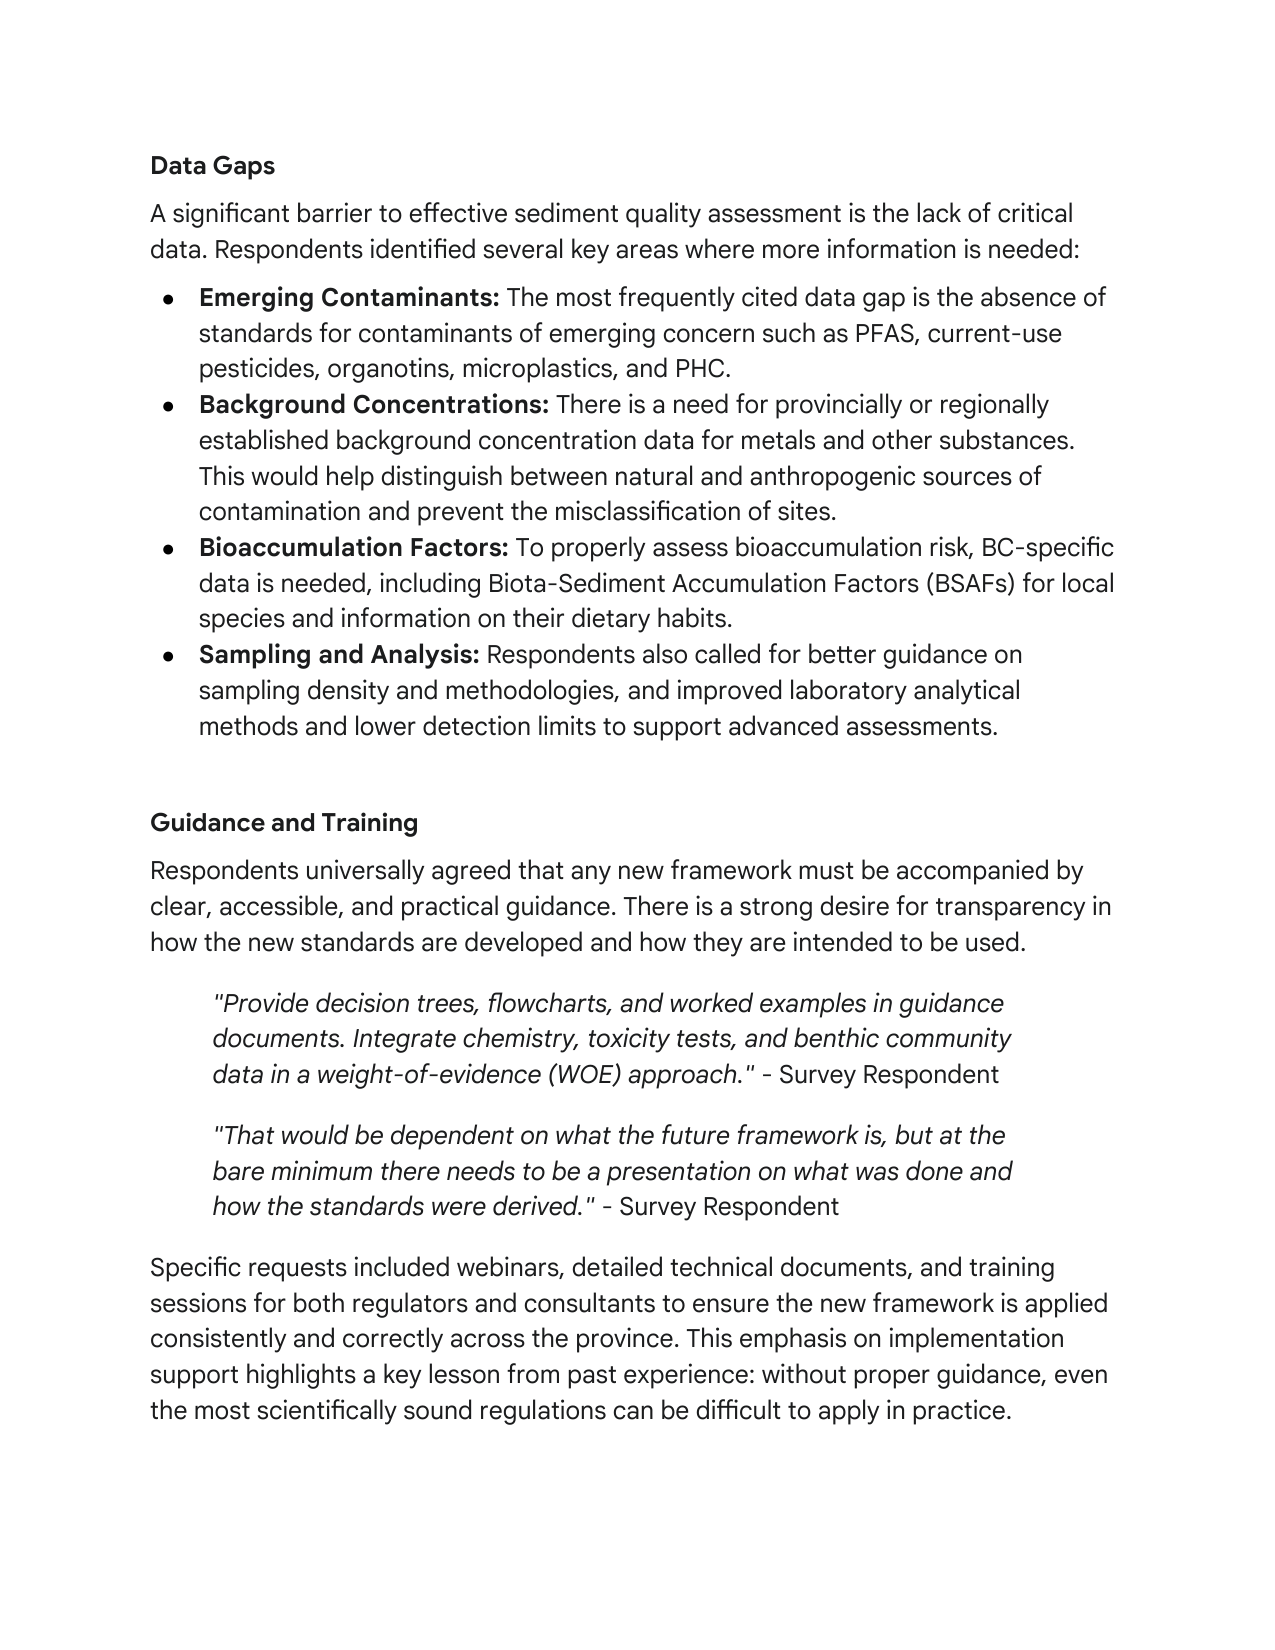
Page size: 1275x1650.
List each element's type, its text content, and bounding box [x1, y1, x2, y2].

text Respondents universally agreed that any new framework must be accompanied by clear, accessible, and practical guidance. There is a strong desire for transparency in how the new standards are developed and how they are intended to be used. [150, 856, 1125, 958]
list Sampling and Analysis: Respondents also called for better guidance on sampling density and methodologies, and improved laboratory analytical methods and lower detection limits to support advanced assessments. [161, 639, 1125, 742]
text "Provide decision trees, flowcharts, and worked examples in guidance documents. Integrate chemistry, toxicity tests, and benthic community data in a weight-of-evidence (WOE) approach." - Survey Respondent [212, 988, 1062, 1091]
subtitle Data Gaps [150, 150, 1125, 181]
text "That would be dependent on what the future framework is, but at the bare minimum there needs to be a presentation on what was done and how the standards were derived." - Survey Respondent [212, 1120, 1062, 1223]
text Specific requests included webinars, detailed technical documents, and training sessions for both regulators and consultants to ensure the new framework is applied consistently and correctly across the province. This emphasis on implementation support highlights a key lesson from past experience: without proper guidance, even the most scientifically sound regulations can be difficult to apply in practice. [150, 1252, 1125, 1426]
subtitle Guidance and Training [150, 807, 1125, 839]
list Emerging Contaminants: The most frequently cited data gap is the absence of standards for contaminants of emerging concern such as PFAS, current-use pesticides, organotins, microplastics, and PHC. [161, 282, 1125, 385]
text A significant barrier to effective sediment quality assessment is the lack of critical data. Respondents identified several key areas where more information is needed: [150, 198, 1125, 265]
list Background Concentrations: There is a need for provincially or regionally established background concentration data for metals and other substances. This would help distinguish between natural and anthropogenic sources of contamination and prevent the misclassification of sites. [161, 389, 1125, 528]
list Bioaccumulation Factors: To properly assess bioaccumulation risk, BC-specific data is needed, including Biota-Sediment Accumulation Factors (BSAFs) for local species and information on their dietary habits. [161, 532, 1125, 635]
